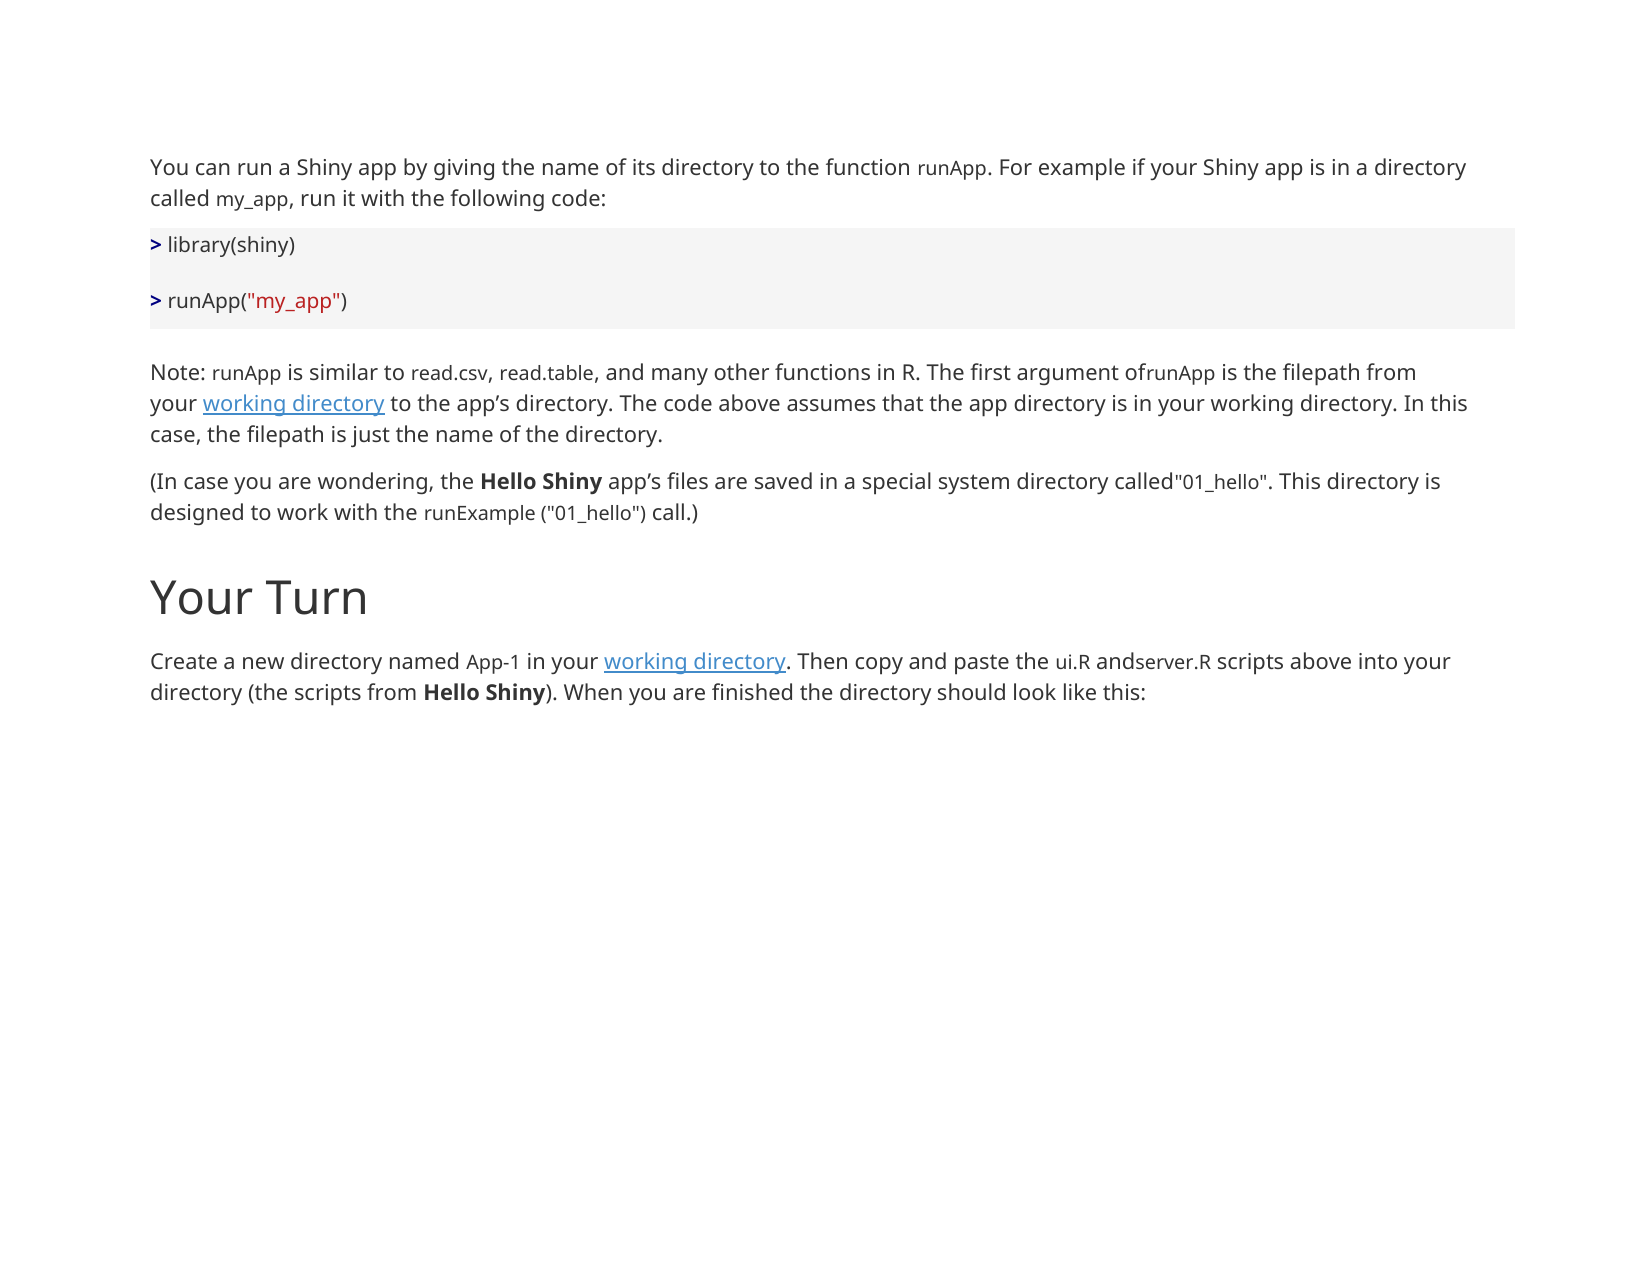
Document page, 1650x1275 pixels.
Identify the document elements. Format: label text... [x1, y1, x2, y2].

text > runApp("my_app") [150, 284, 1515, 329]
text You can run a Shiny app by giving the name of its directory to the function runApp. For example if your Shiny app is in a directory called my_app, run it with the following code: [150, 150, 1500, 212]
text Note: runApp is similar to read.csv, read.table, and many other functions in R. The first argument ofrunApp is the filepath from your working directory to the app’s directory. The code above assumes that the app directory is in your working directory. In this case, the filepath is just the name of the directory. [150, 355, 1500, 449]
text Create a new directory named App-1 in your working directory. Then copy and paste the ui.R andserver.R scripts above into your directory (the scripts from Hello Shiny). When you are finished the directory should look like this: [150, 644, 1500, 707]
text > library(shiny) [150, 228, 1515, 259]
text (In case you are wondering, the Hello Shiny app’s files are saved in a special system directory called"01_hello". This directory is designed to work with the runExample ("01_hello") call.) [150, 465, 1500, 527]
subtitle Your Turn [150, 565, 1500, 628]
